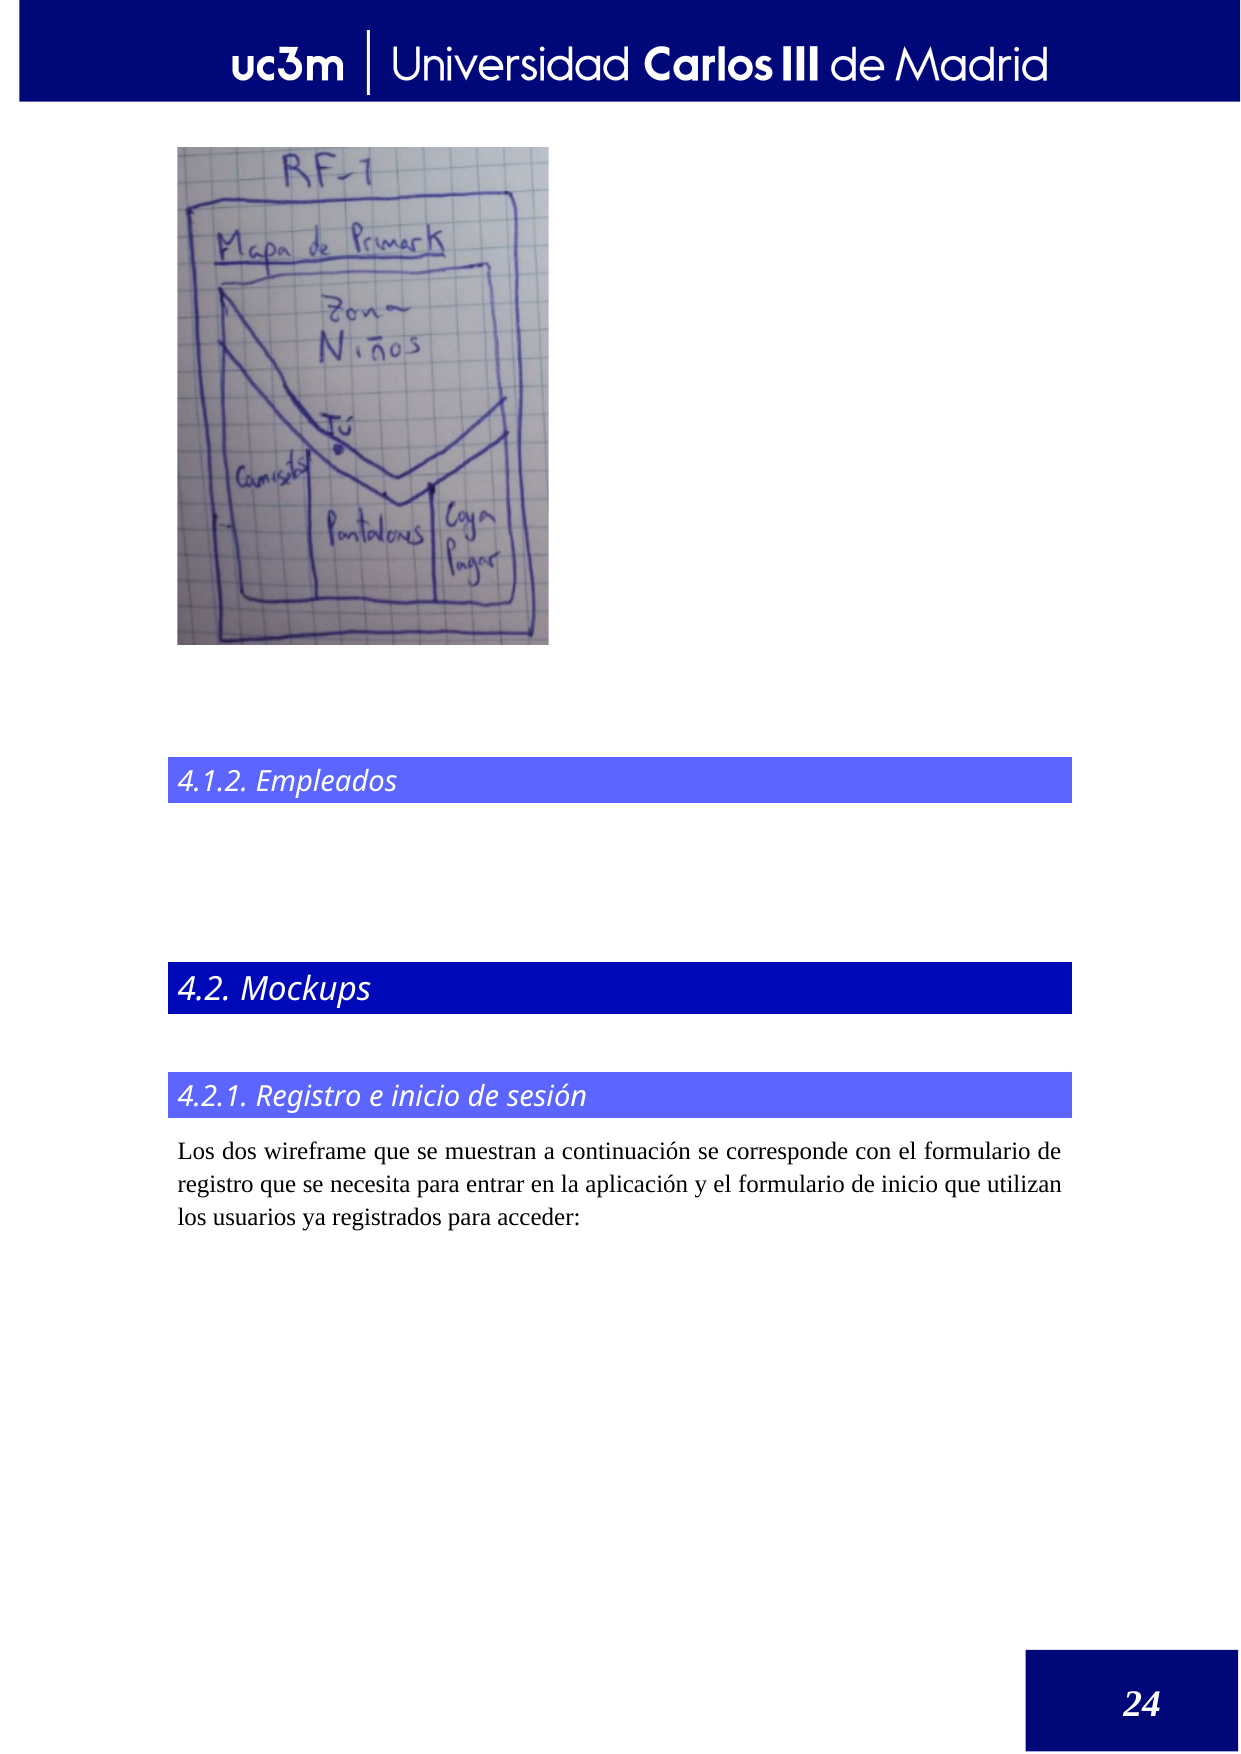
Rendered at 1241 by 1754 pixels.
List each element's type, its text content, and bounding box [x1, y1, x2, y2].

subtitle Registro e inicio de sesión [169, 1073, 1071, 1117]
text Los dos wireframe que se muestran a continuación se corresponde con el formulario de registro que se necesita para entrar en la aplicación y el formulario de inicio que utilizan los usuarios ya registrados para acceder: [177, 1136, 1063, 1231]
subtitle Empleados [169, 758, 1071, 802]
picture [196, 20, 1083, 95]
picture [177, 147, 549, 645]
subtitle Mockups [169, 963, 1071, 1013]
